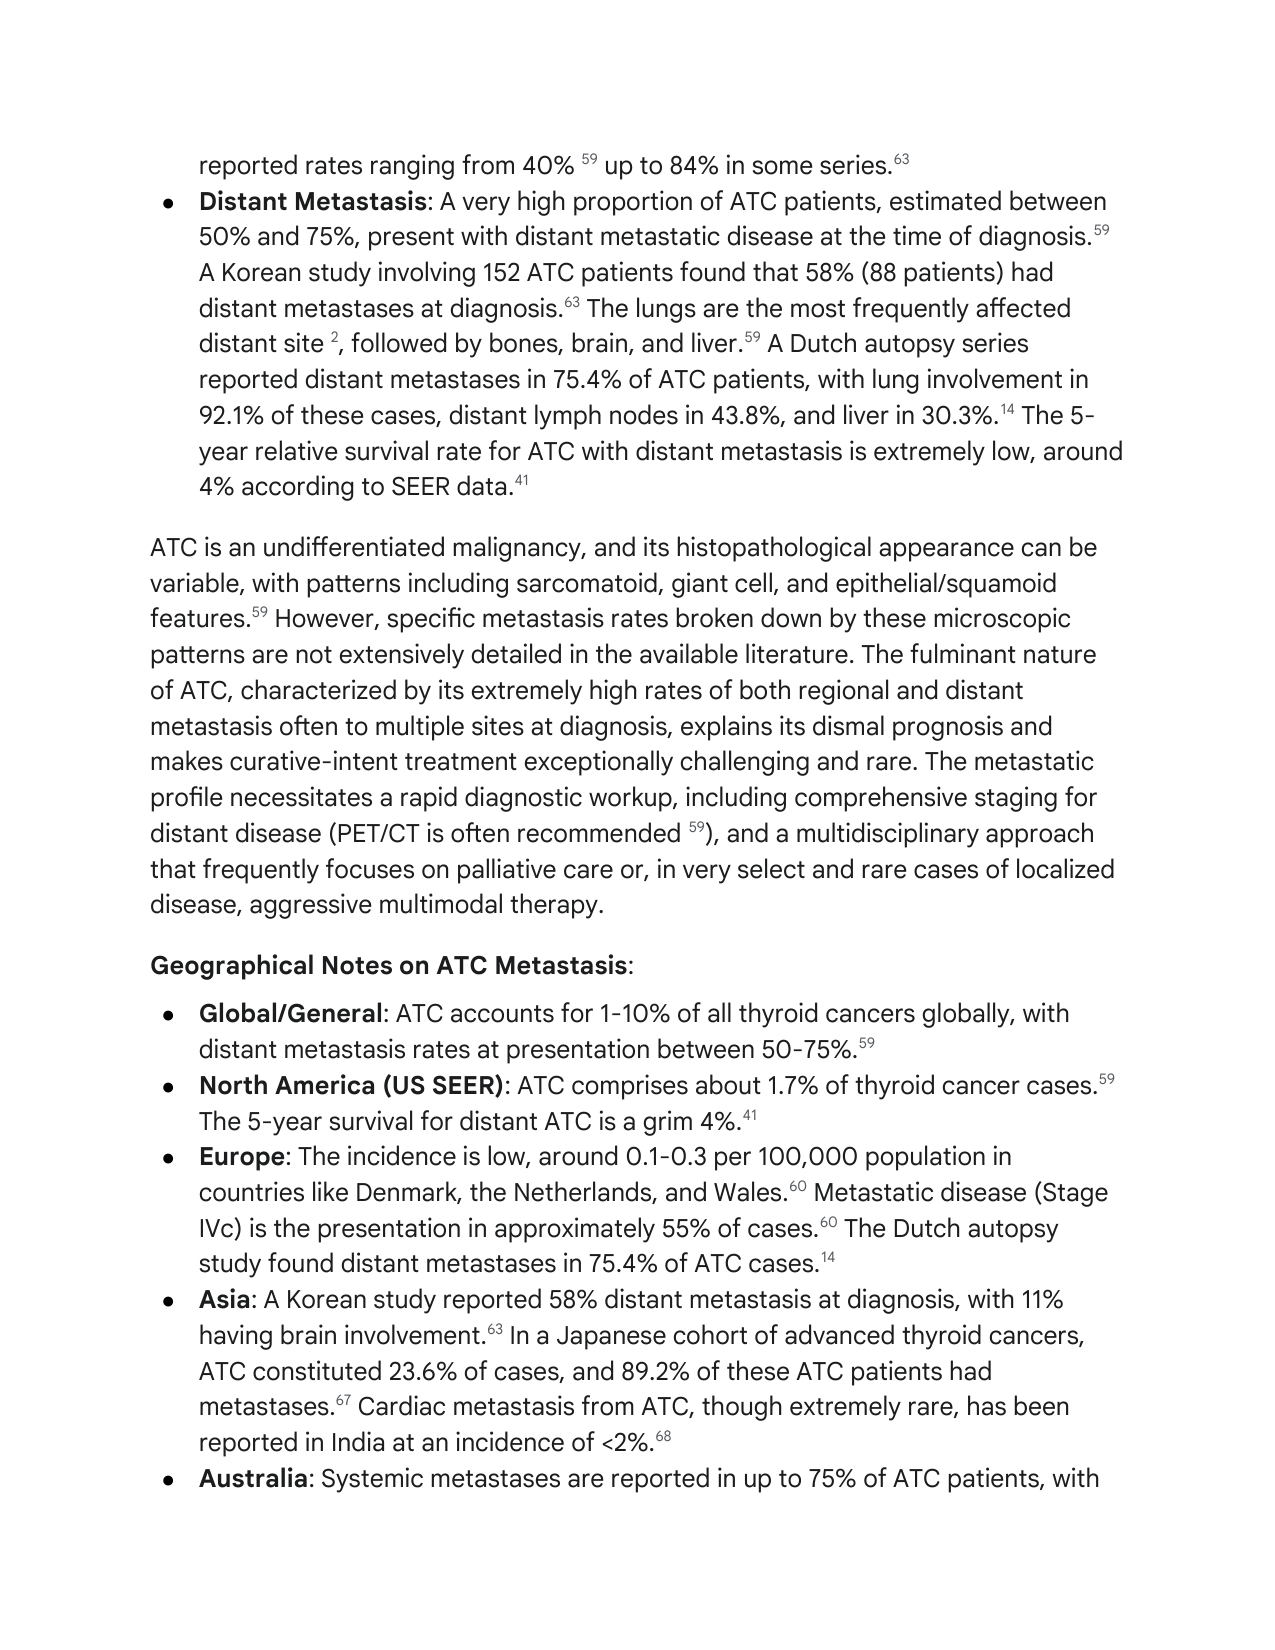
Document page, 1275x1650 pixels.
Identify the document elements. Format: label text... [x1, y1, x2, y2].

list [161, 1463, 1125, 1494]
text Geographical Notes on ATC Metastasis: [150, 950, 1125, 982]
list North America (US SEER): ATC comprises about 1.7% of thyroid cancer cases.59 The 5-year survival for distant ATC is a grim 4%.41 [161, 1070, 1125, 1137]
list Global/General: ATC accounts for 1-10% of all thyroid cancers globally, with distant metastasis rates at presentation between 50-75%.59 [161, 998, 1125, 1066]
list Europe: The incidence is low, around 0.1-0.3 per 100,000 population in countries like Denmark, the Netherlands, and Wales.60 Metastatic disease (Stage IVc) is the presentation in approximately 55% of cases.60 The Dutch autopsy study found distant metastases in 75.4% of ATC cases.14 [161, 1141, 1125, 1280]
list Asia: A Korean study reported 58% distant metastasis at diagnosis, with 11% having brain involvement.63 In a Japanese cohort of advanced thyroid cancers, ATC constituted 23.6% of cases, and 89.2% of these ATC patients had metastases.67 Cardiac metastasis from ATC, though extremely rare, has been reported in India at an incidence of <2%.68 [161, 1284, 1125, 1459]
text ATC is an undifferentiated malignancy, and its histopathological appearance can be variable, with patterns including sarcomatoid, giant cell, and epithelial/squamoid features.59 However, specific metastasis rates broken down by these microscopic patterns are not extensively detailed in the available literature. The fulminant nature of ATC, characterized by its extremely high rates of both regional and distant metastasis often to multiple sites at diagnosis, explains its dismal prognosis and makes curative-intent treatment exceptionally challenging and rare. The metastatic profile necessitates a rapid diagnostic workup, including comprehensive staging for distant disease (PET/CT is often recommended 59), and a multidisciplinary approach that frequently focuses on palliative care or, in very select and rare cases of localized disease, aggressive multimodal therapy. [150, 532, 1125, 921]
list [161, 150, 1125, 181]
list Distant Metastasis: A very high proportion of ATC patients, estimated between 50% and 75%, present with distant metastatic disease at the time of diagnosis.59 A Korean study involving 152 ATC patients found that 58% (88 patients) had distant metastases at diagnosis.63 The lungs are the most frequently affected distant site 2, followed by bones, brain, and liver.59 A Dutch autopsy series reported distant metastases in 75.4% of ATC patients, with lung involvement in 92.1% of these cases, distant lymph nodes in 43.8%, and liver in 30.3%.14 The 5-year relative survival rate for ATC with distant metastasis is extremely low, around 4% according to SEER data.41 [161, 186, 1125, 503]
